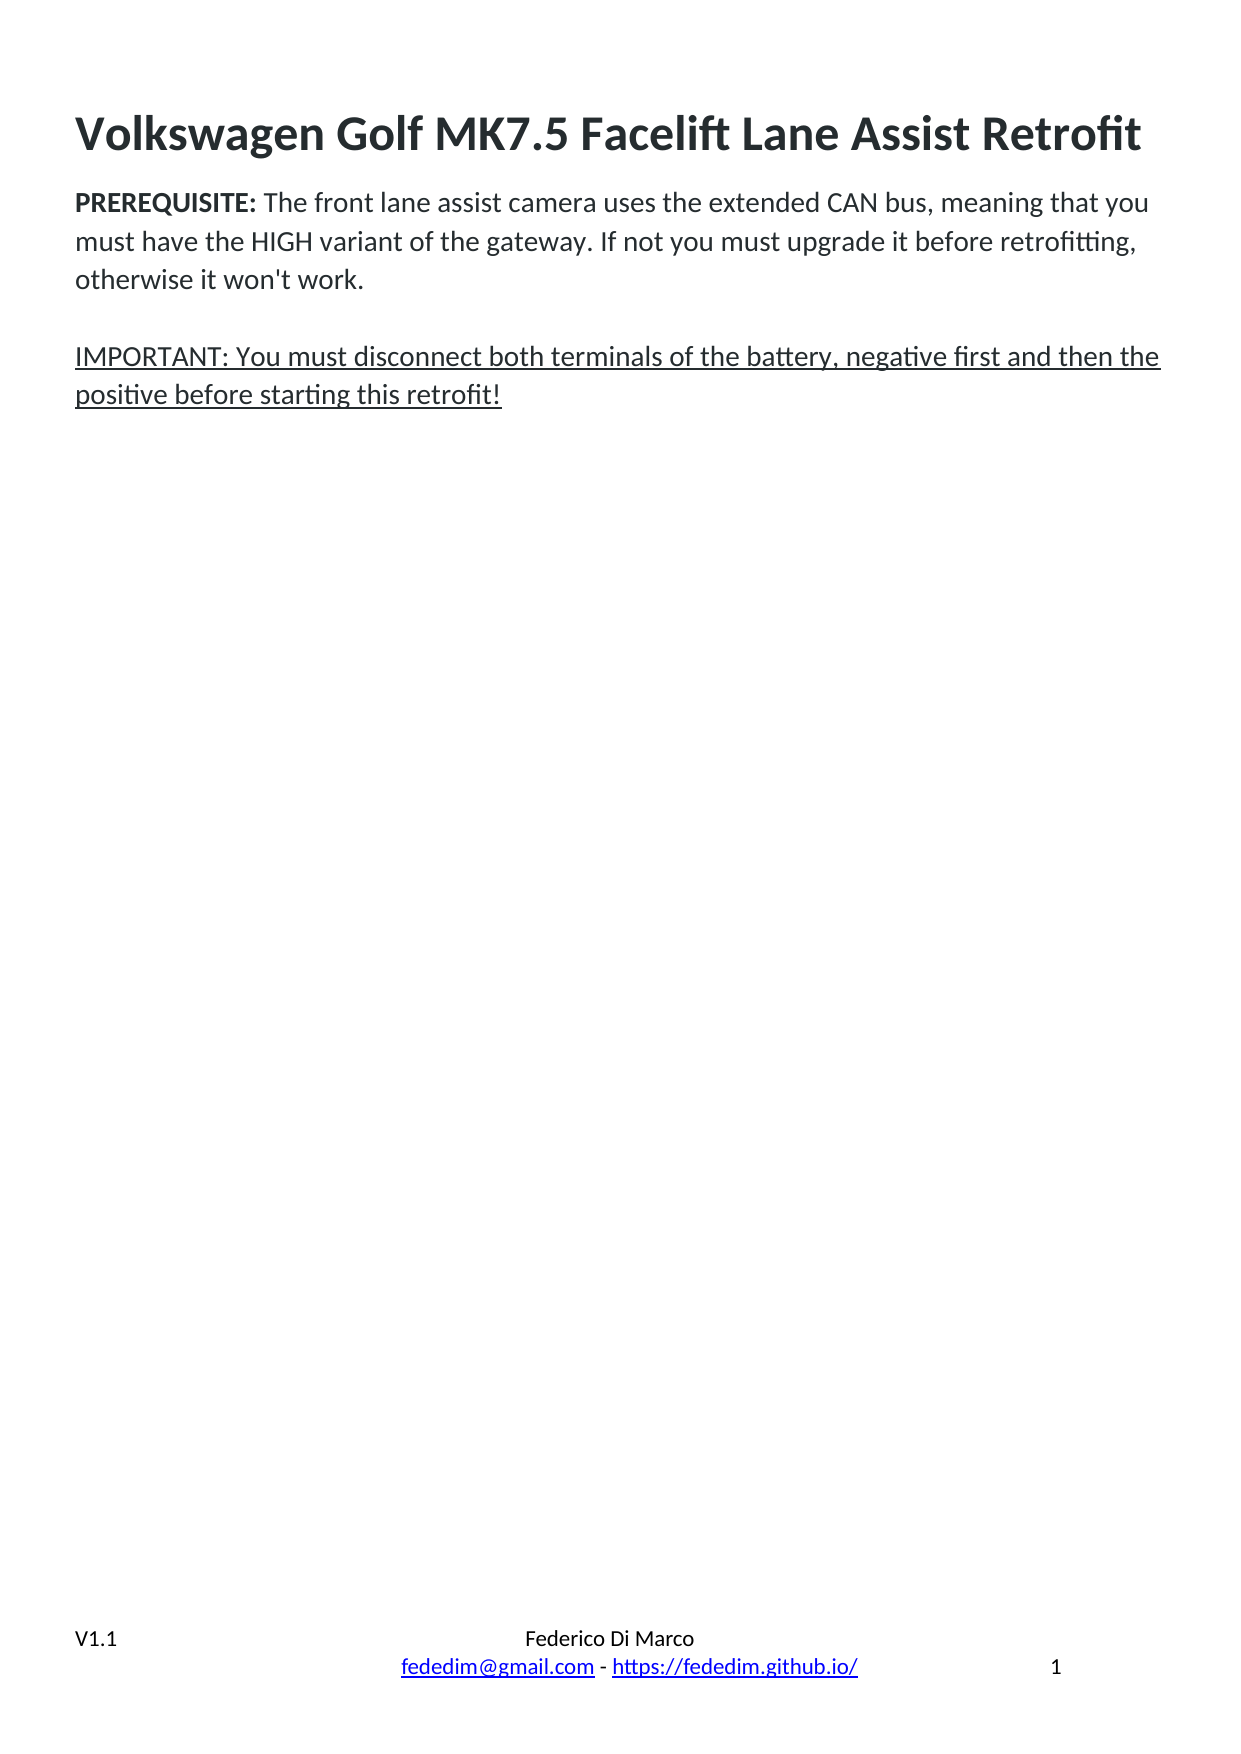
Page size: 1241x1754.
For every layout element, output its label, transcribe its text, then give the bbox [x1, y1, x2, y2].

text PREREQUISITE: The front lane assist camera uses the extended CAN bus, meaning that you must have the HIGH variant of the gateway. If not you must upgrade it before retrofitting, otherwise it won't work. IMPORTANT: You must disconnect both terminals of the battery, negative first and then the positive before starting this retrofit! [75, 184, 1165, 481]
text Volkswagen Golf MK7.5 Facelift Lane Assist Retrofit [75, 102, 1165, 163]
